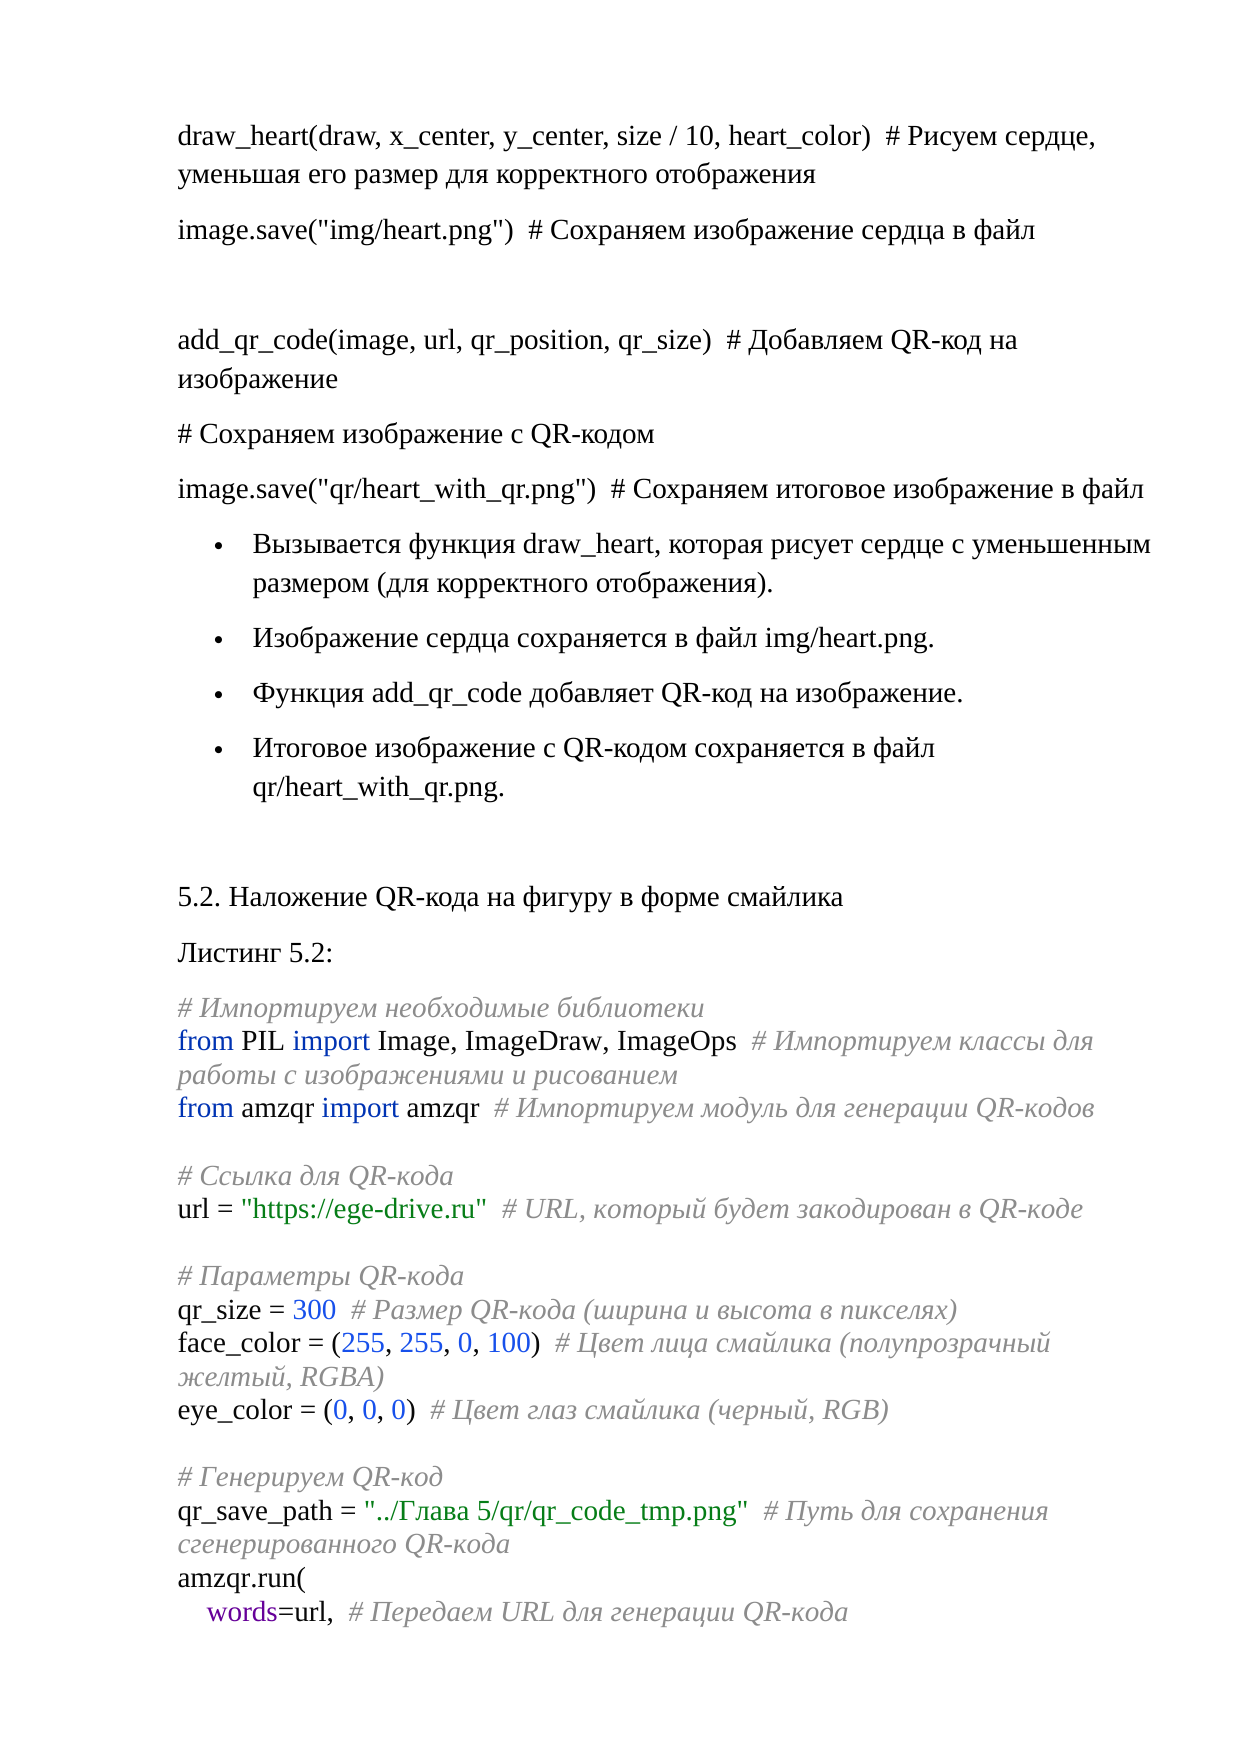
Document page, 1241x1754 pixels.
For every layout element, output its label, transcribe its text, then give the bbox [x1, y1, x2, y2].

list Функция add_qr_code добавляет QR-код на изображение. [215, 675, 1152, 709]
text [177, 990, 1152, 1627]
list Вызывается функция draw_heart, которая рисует сердце с уменьшенным размером (для корректного отображения). [215, 526, 1152, 598]
list Изображение сердца сохраняется в файл img/heart.png. [215, 620, 1152, 654]
list Итоговое изображение с QR-кодом сохраняется в файл qr/heart_with_qr.png. [215, 731, 1152, 803]
text draw_heart(draw, x_center, y_center, size / 10, heart_color) # Рисуем сердце, уменьшая его размер для корректного отображения [177, 118, 1152, 190]
text add_qr_code(image, url, qr_position, qr_size) # Добавляем QR-код на изображение [177, 322, 1152, 394]
text image.save("img/heart.png") # Сохраняем изображение сердца в файл [177, 212, 1152, 245]
text 5.2. Наложение QR-кода на фигуру в форме смайлика [177, 879, 1152, 913]
text image.save("qr/heart_with_qr.png") # Сохраняем итоговое изображение в файл [177, 471, 1152, 505]
text # Сохраняем изображение с QR-кодом [177, 416, 1152, 449]
text Листинг 5.2: [177, 935, 1152, 968]
